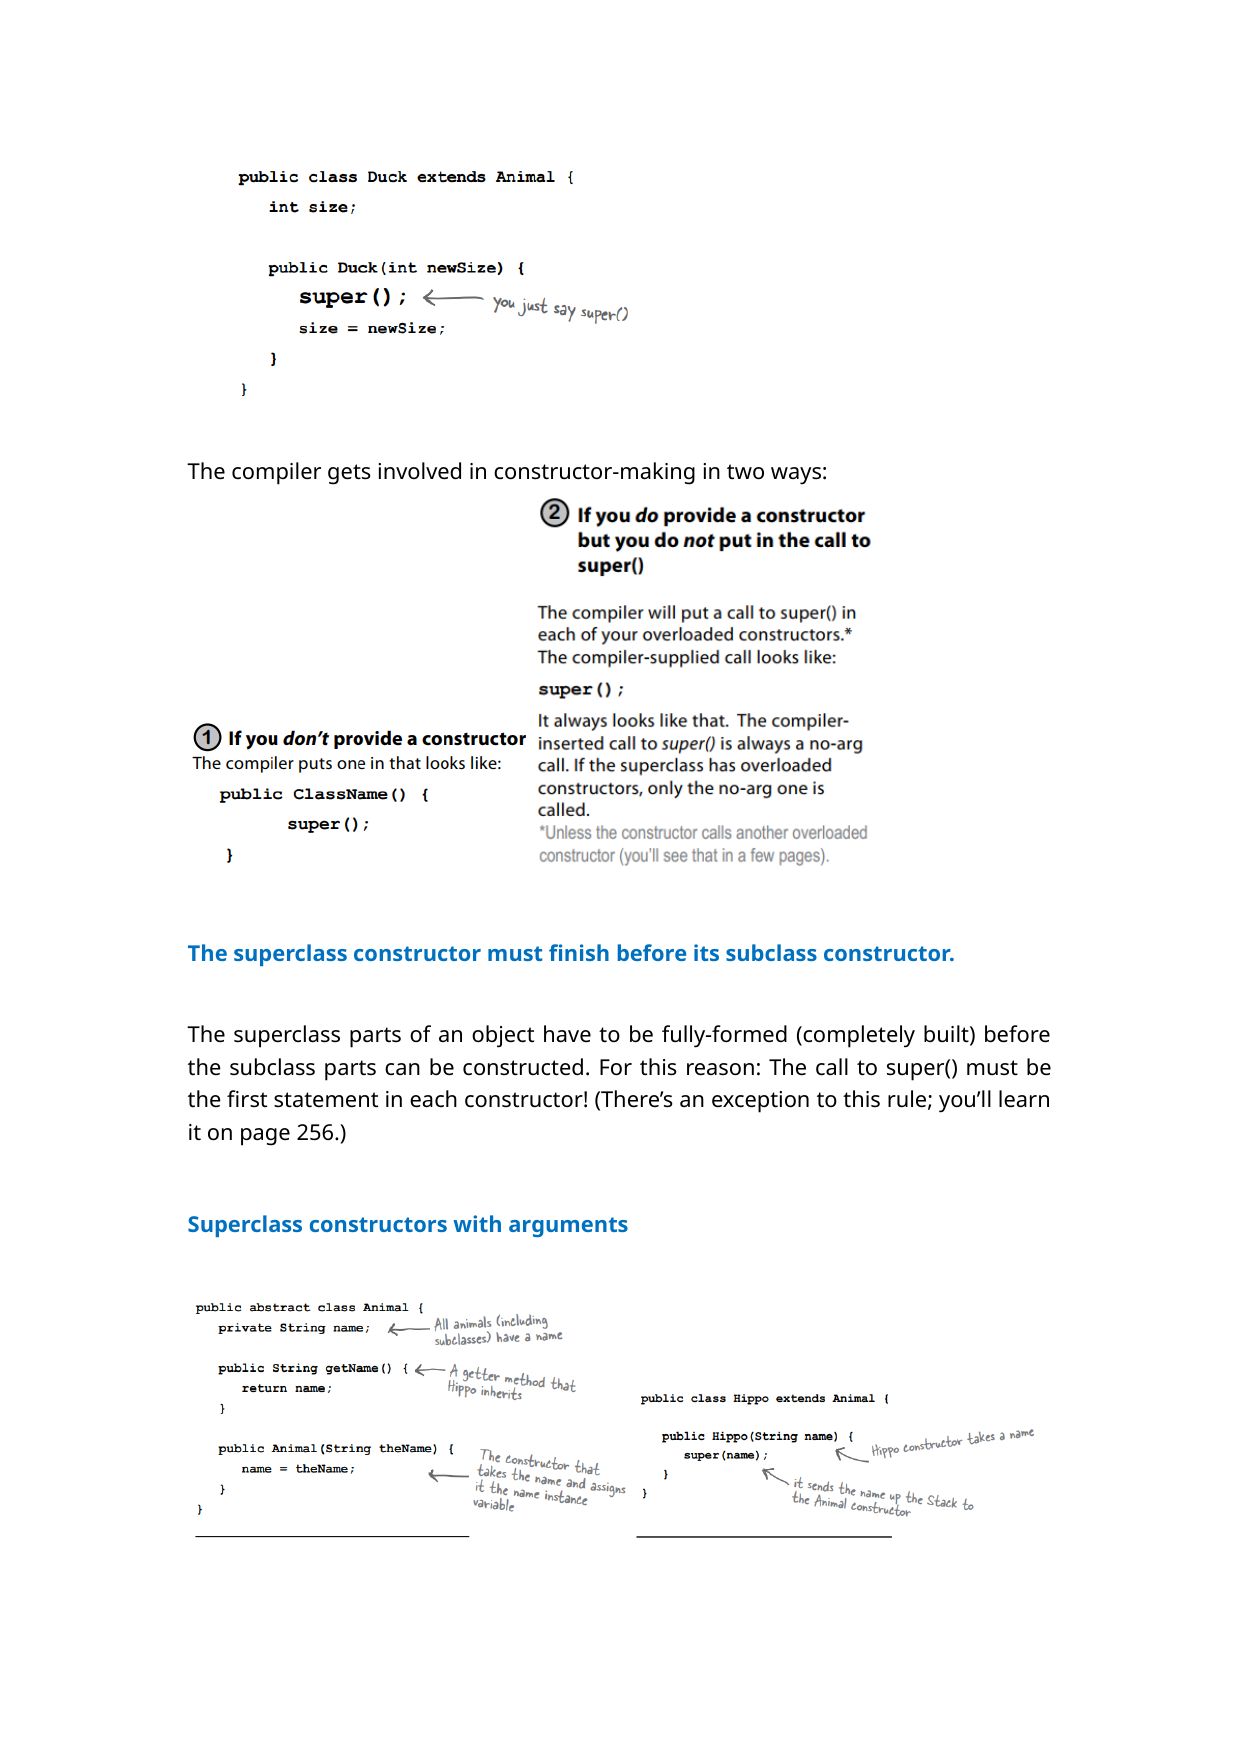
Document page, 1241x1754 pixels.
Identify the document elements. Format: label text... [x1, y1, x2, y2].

subtitle The superclass constructor must finish before its subclass constructor. [187, 937, 1053, 969]
picture [187, 162, 643, 401]
text The superclass parts of an object have to be fully-formed (completely built) before the subclass parts can be constructed. For this reason: The call to super() must be the first statement in each constructor! (There’s an exception to this rule; you’ll learn it on page 256.) [187, 1018, 1053, 1148]
text The compiler gets involved in constructor-making in two ways: [187, 454, 1053, 487]
subtitle Superclass constructors with arguments [187, 1207, 1053, 1240]
picture [187, 1293, 1041, 1544]
picture [187, 492, 881, 872]
